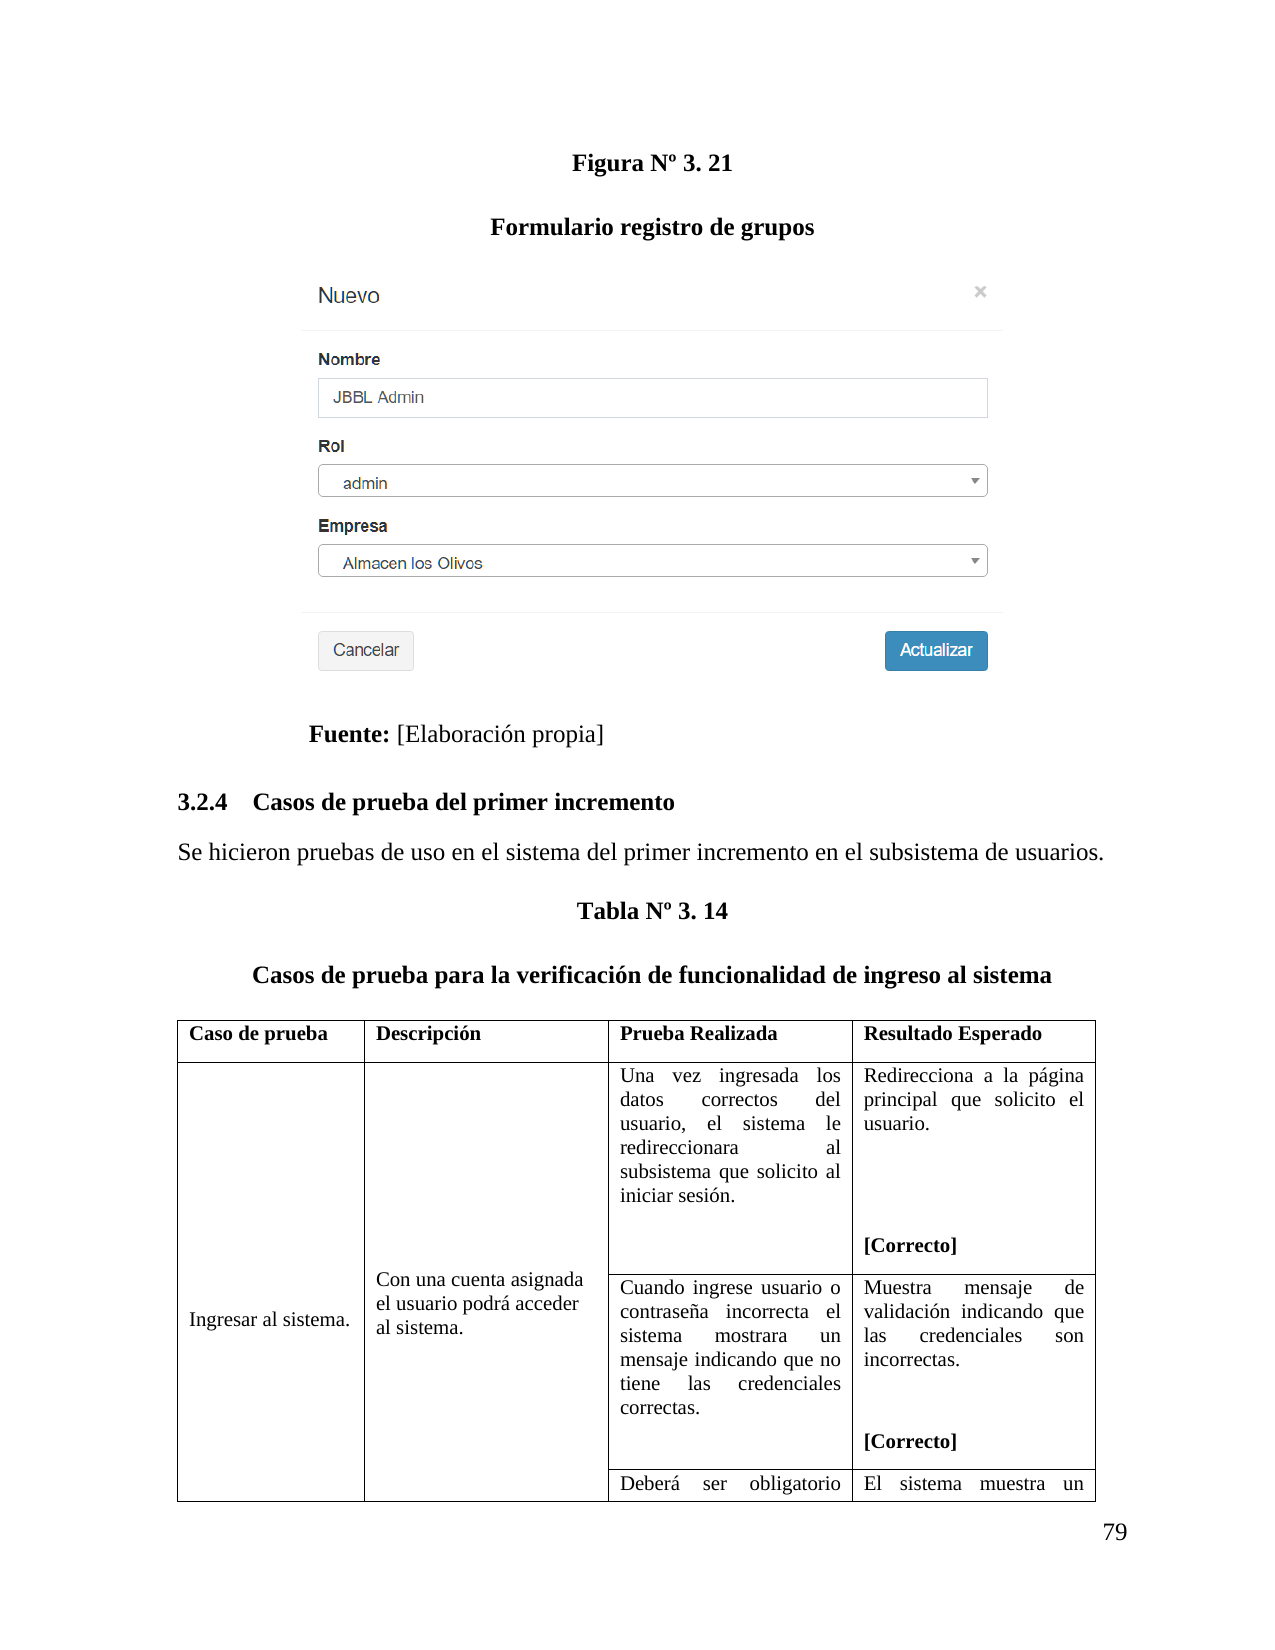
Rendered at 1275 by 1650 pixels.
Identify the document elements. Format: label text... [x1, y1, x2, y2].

list Fuente: [Elaboración propia] [215, 719, 1127, 748]
table_cell Una vez ingresada los datos correctos del usuario, el sistema le redireccionara al subsistema que solicito al iniciar sesión. [609, 1063, 852, 1274]
text Formulario registro de grupos [177, 212, 1127, 240]
text Casos de prueba para la verificación de funcionalidad de ingreso al sistema [177, 960, 1127, 989]
text Figura Nº 3. 21 [177, 148, 1127, 176]
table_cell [609, 1470, 852, 1501]
table_header Caso de prueba [178, 1021, 364, 1062]
table_header Descripción [365, 1021, 608, 1062]
subtitle Casos de prueba del primer incremento [177, 787, 1127, 816]
table_header Resultado Esperado [853, 1021, 1095, 1062]
table_cell Muestra mensaje de validación indicando que las credenciales son incorrectas. [Correcto] [853, 1275, 1095, 1469]
table_cell Redirecciona a la página principal que solicito el usuario. [Correcto] [853, 1063, 1095, 1274]
table_cell Con una cuenta asignada el usuario podrá acceder al sistema. [365, 1063, 608, 1501]
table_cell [853, 1470, 1095, 1501]
table_header Prueba Realizada [609, 1021, 852, 1062]
picture [301, 271, 1004, 688]
table_cell Ingresar al sistema. [178, 1063, 364, 1501]
text Tabla Nº 3. 14 [177, 896, 1127, 925]
text Se hicieron pruebas de uso en el sistema del primer incremento en el subsistema de usuarios. [177, 837, 1127, 865]
table_cell Cuando ingrese usuario o contraseña incorrecta el sistema mostrara un mensaje indicando que no tiene las credenciales correctas. [609, 1275, 852, 1469]
